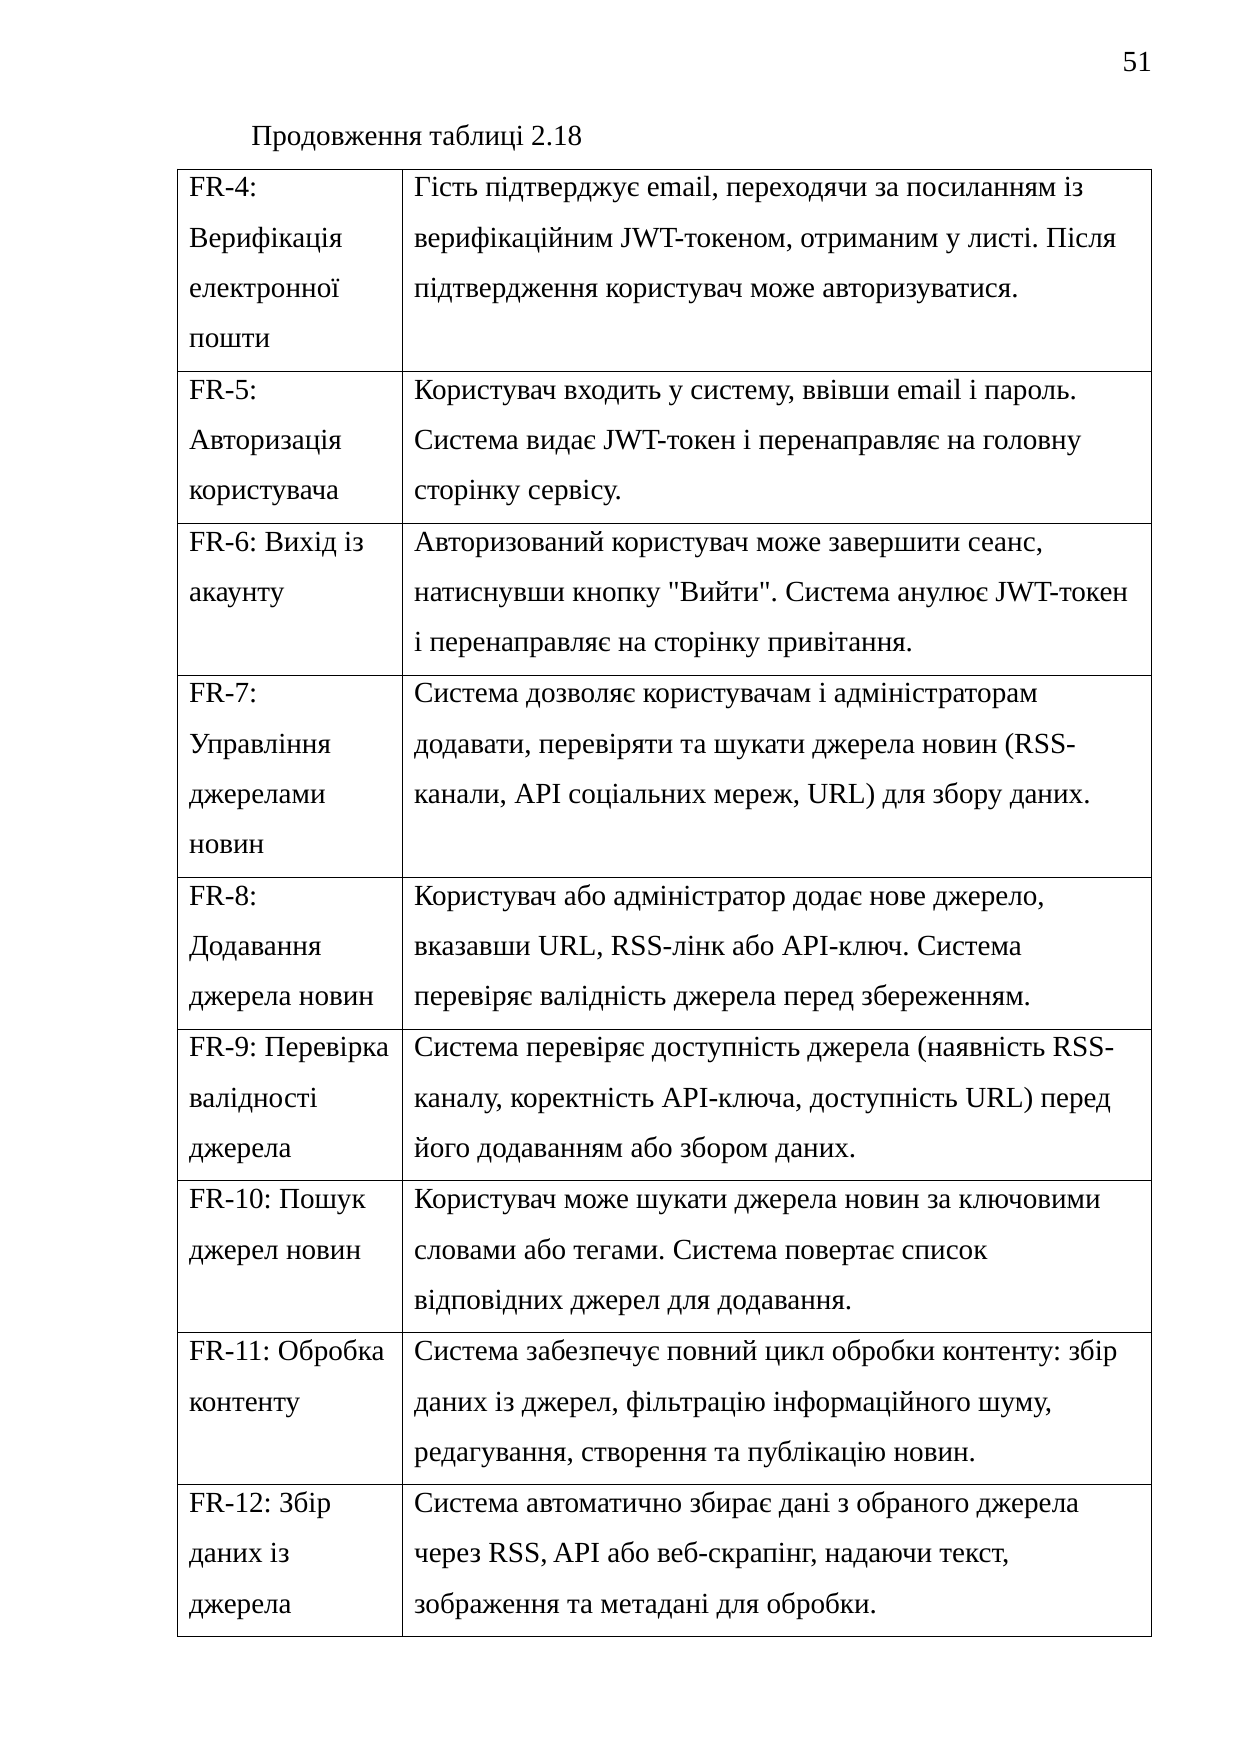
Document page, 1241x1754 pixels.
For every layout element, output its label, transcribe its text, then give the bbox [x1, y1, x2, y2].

table_cell FR-10: Пошук джерел новин [178, 1181, 402, 1332]
table_cell FR-9: Перевірка валідності джерела [178, 1030, 402, 1180]
table_header Гість підтверджує email, переходячи за посиланням із верифікаційним JWT-токеном, отриманим у листі. Після підтвердження користувач може авторизуватися. [403, 170, 1151, 371]
table_cell Користувач або адміністратор додає нове джерело, вказавши URL, RSS-лінк або API-ключ. Система перевіряє валідність джерела перед збереженням. [403, 878, 1151, 1028]
table_cell FR-12: Збір даних із джерела [178, 1485, 402, 1636]
table_cell FR-7: Управління джерелами новин [178, 676, 402, 877]
table_cell FR-5: Авторизація користувача [178, 372, 402, 523]
table_cell Система забезпечує повний цикл обробки контенту: збір даних із джерел, фільтрацію інформаційного шуму, редагування, створення та публікацію новин. [403, 1333, 1151, 1484]
table_header FR-4: Верифікація електронної пошти [178, 170, 402, 371]
table_cell Авторизований користувач може завершити сеанс, натиснувши кнопку "Вийти". Система анулює JWT-токен і перенаправляє на сторінку привітання. [403, 524, 1151, 674]
table_cell FR-11: Обробка контенту [178, 1333, 402, 1484]
table_cell Система перевіряє доступність джерела (наявність RSS-каналу, коректність API-ключа, доступність URL) перед його додаванням або збором даних. [403, 1030, 1151, 1180]
text Продовження таблиці 2.18 [177, 118, 1152, 152]
table_cell Система автоматично збирає дані з обраного джерела через RSS, API або веб-скрапінг, надаючи текст, зображення та метадані для обробки. [403, 1485, 1151, 1636]
table_cell FR-8: Додавання джерела новин [178, 878, 402, 1028]
table_cell Користувач може шукати джерела новин за ключовими словами або тегами. Система повертає список відповідних джерел для додавання. [403, 1181, 1151, 1332]
table_cell FR-6: Вихід із акаунту [178, 524, 402, 674]
table_cell Користувач входить у систему, ввівши email і пароль. Система видає JWT-токен і перенаправляє на головну сторінку сервісу. [403, 372, 1151, 523]
table_cell Система дозволяє користувачам і адміністраторам додавати, перевіряти та шукати джерела новин (RSS-канали, API соціальних мереж, URL) для збору даних. [403, 676, 1151, 877]
